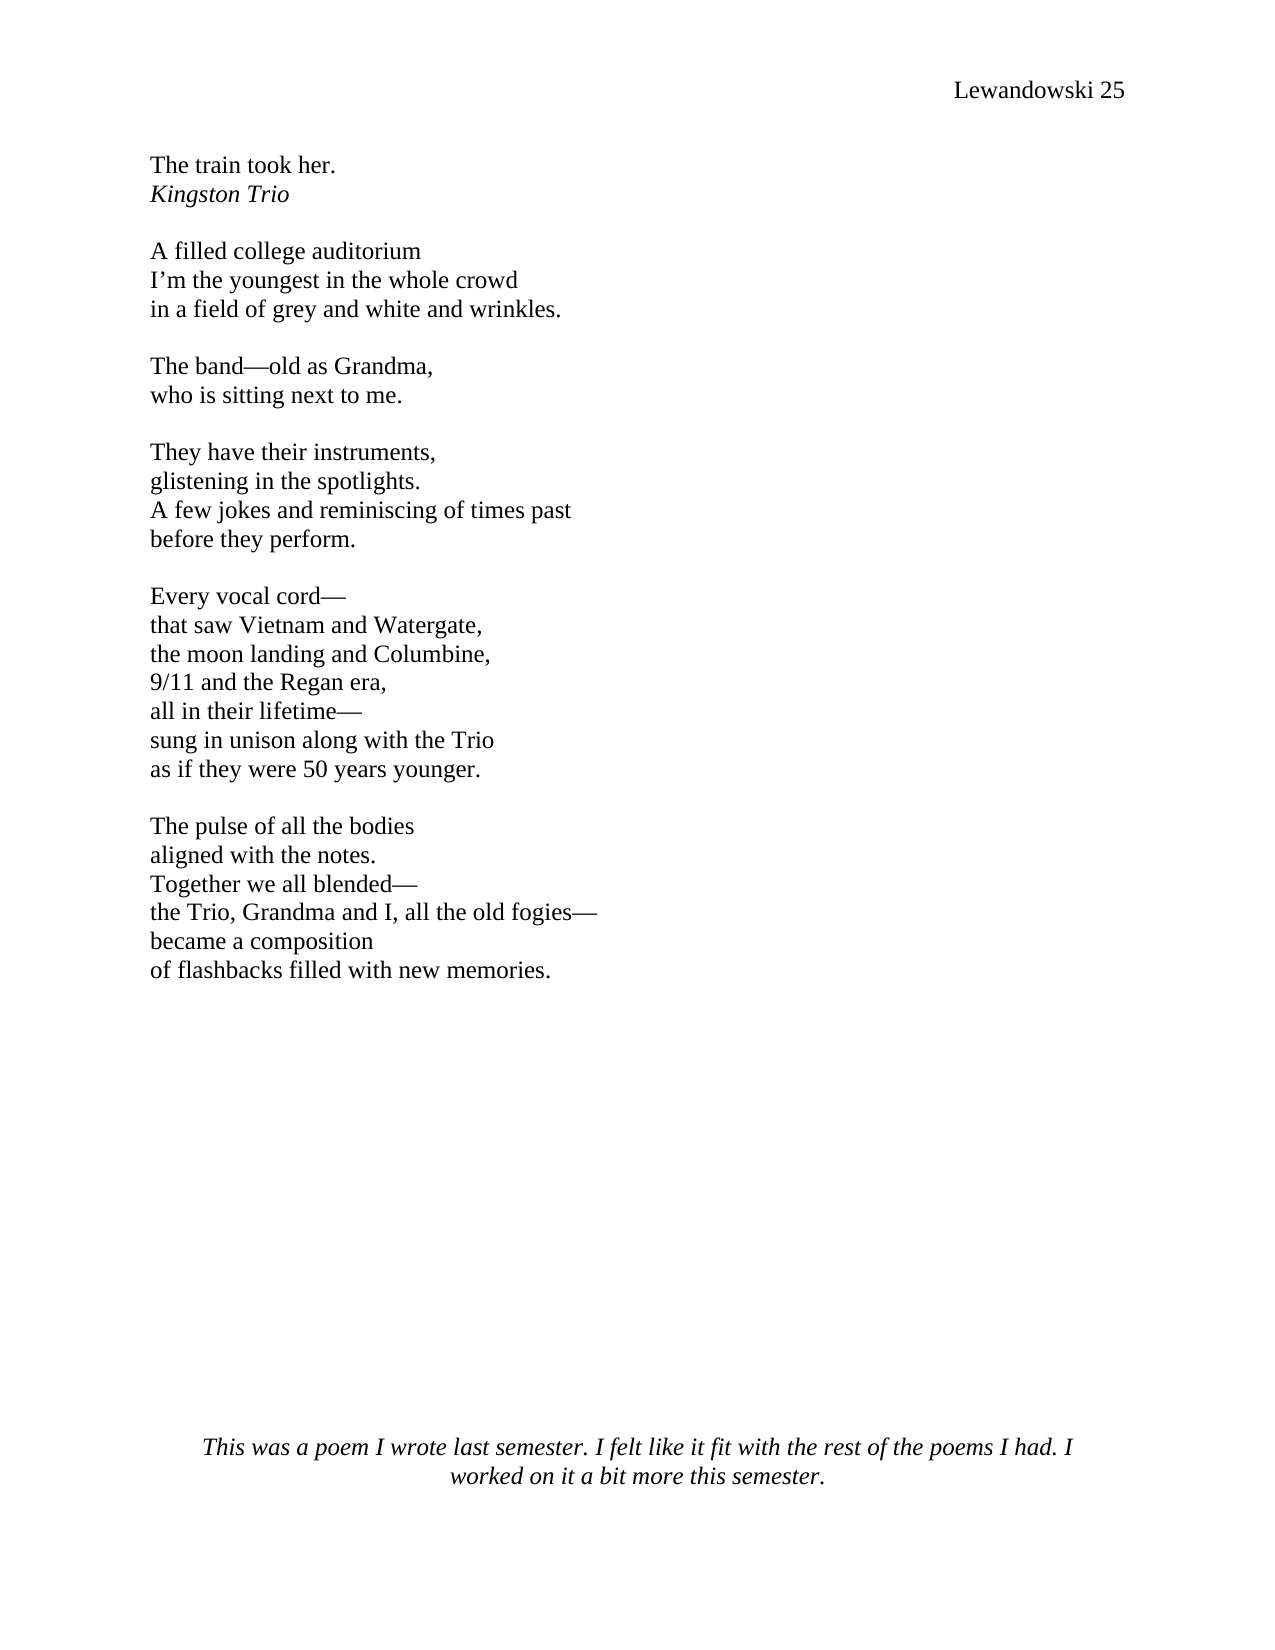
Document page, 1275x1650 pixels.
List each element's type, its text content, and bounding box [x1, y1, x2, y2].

text I’m the youngest in the whole crowd [150, 265, 1125, 294]
text The band—old as Grandma, [150, 351, 1125, 380]
text Every vocal cord— [150, 581, 1125, 610]
text The pulse of all the bodies [150, 811, 1125, 840]
text all in their lifetime— [150, 696, 1125, 725]
text Kingston Trio [150, 179, 1125, 207]
text became a composition [150, 926, 1125, 955]
text Together we all blended— [150, 869, 1125, 897]
text A filled college auditorium [150, 236, 1125, 265]
text the Trio, Grandma and I, all the old fogies— [150, 897, 1125, 926]
text the moon landing and Columbine, [150, 639, 1125, 667]
text glistening in the spotlights. [150, 466, 1125, 495]
text The train took her. [150, 150, 1125, 179]
text that saw Vietnam and Watergate, [150, 610, 1125, 639]
text 9/11 and the Regan era, [150, 667, 1125, 696]
text They have their instruments, [150, 437, 1125, 466]
text before they perform. [150, 524, 1125, 552]
text in a field of grey and white and wrinkles. [150, 294, 1125, 322]
text A few jokes and reminiscing of times past [150, 495, 1125, 524]
text who is sitting next to me. [150, 380, 1125, 409]
text as if they were 50 years younger. [150, 754, 1125, 782]
text aligned with the notes. [150, 840, 1125, 869]
text sung in unison along with the Trio [150, 725, 1125, 754]
text of flashbacks filled with new memories. [150, 955, 1125, 984]
